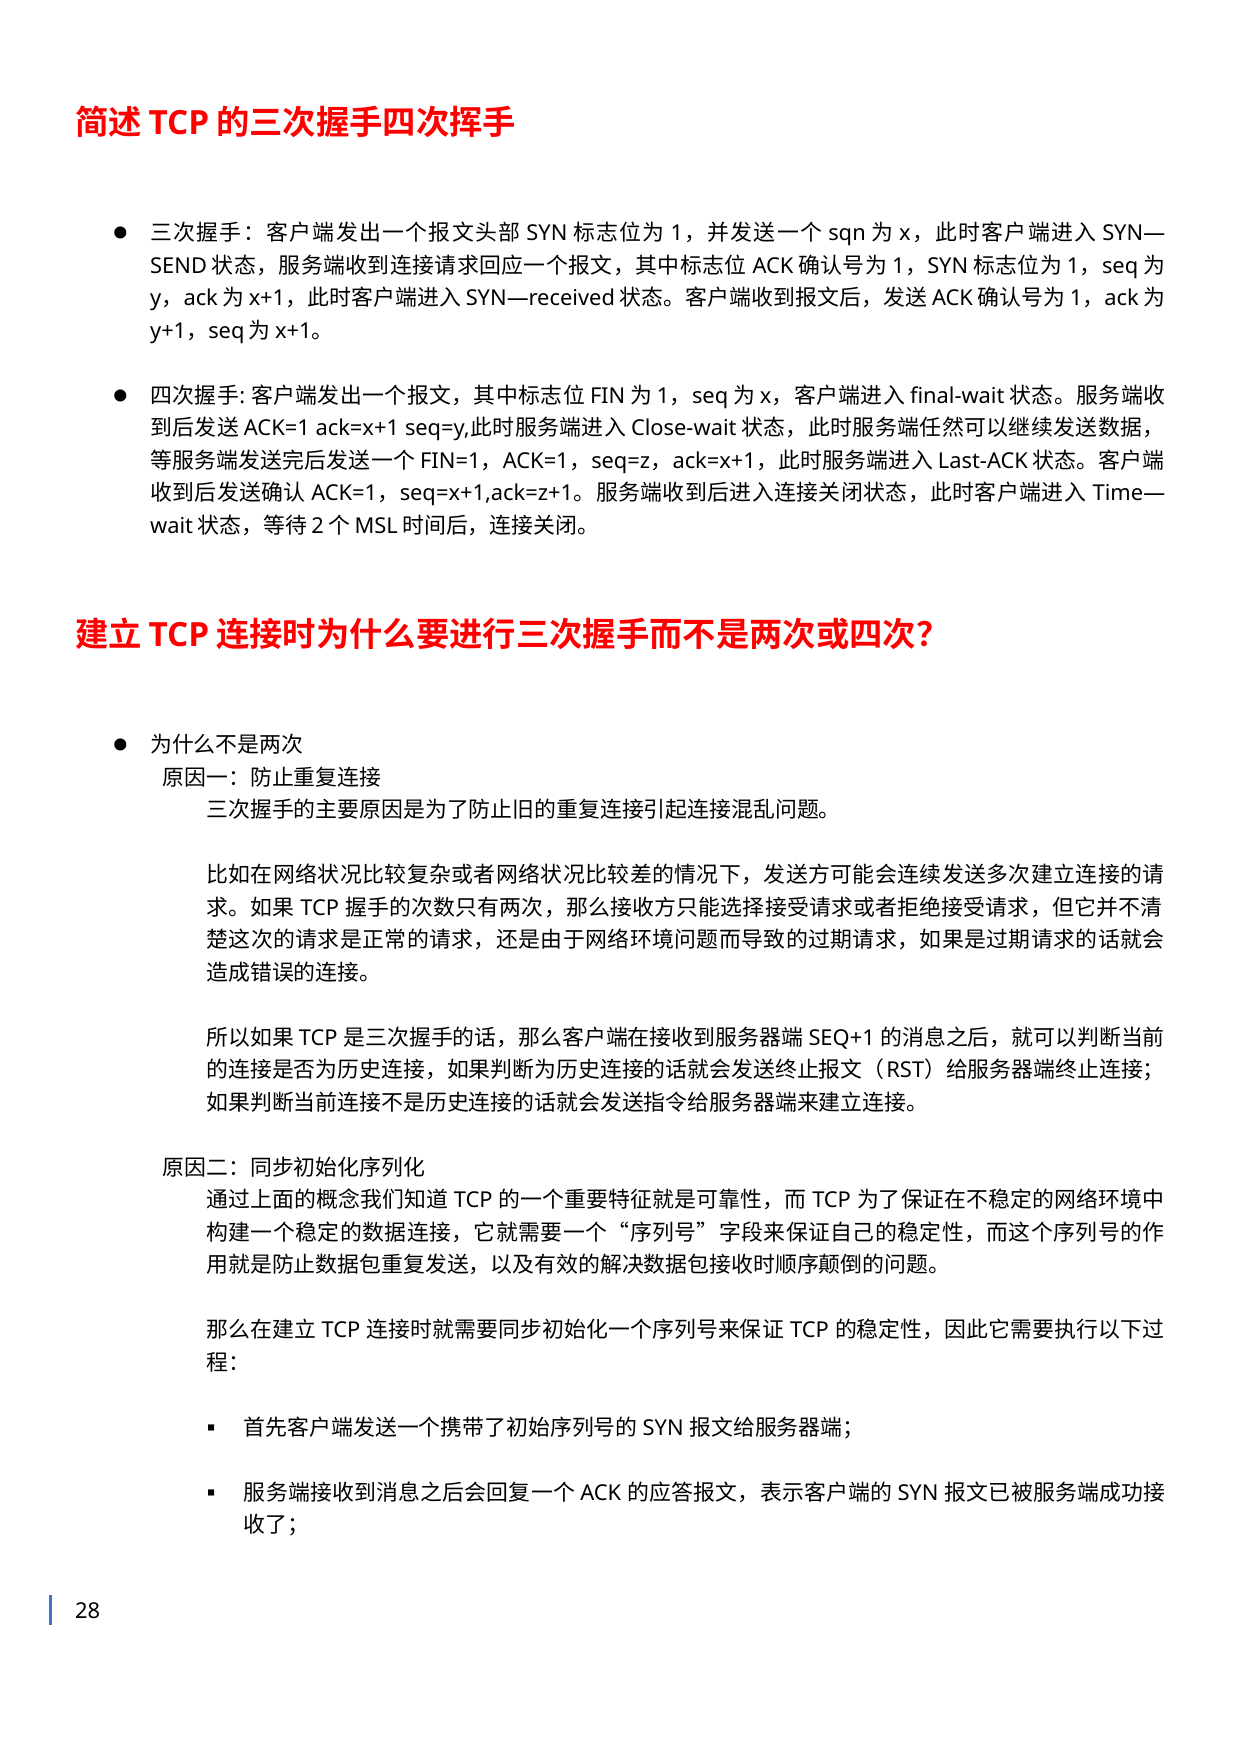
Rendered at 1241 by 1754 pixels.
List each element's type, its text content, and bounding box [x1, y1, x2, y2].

text 原因一：防止重复连接 [119, 759, 1165, 792]
list 为什么不是两次 [112, 727, 1165, 759]
list 所以如果 TCP 是三次握手的话，那么客户端在接收到服务器端 SEQ+1 的消息之后，就可以判断当前的连接是否为历史连接，如果判断为历史连接的话就会发送终止报文（RST）给服务器端终止连接；如果判断当前连接不是历史连接的话就会发送指令给服务器端来建立连接。 [206, 1019, 1165, 1117]
text 原因二：同步初始化序列化 [119, 1149, 1165, 1182]
list 三次握手：客户端发出一个报文头部SYN标志位为1，并发送一个sqn为x，此时客户端进入SYN—SEND状态，服务端收到连接请求回应一个报文，其中标志位ACK确认号为1，SYN标志位为1，seq为y，ack为x+1，此时客户端进入SYN—received状态。客户端收到报文后，发送ACK确认号为1，ack为y+1，seq为x+1。 [112, 215, 1165, 345]
list 四次握手: 客户端发出一个报文，其中标志位FIN为1，seq为x，客户端进入final-wait状态。服务端收到后发送ACK=1 ack=x+1 seq=y,此时服务端进入Close-wait状态，此时服务端任然可以继续发送数据，等服务端发送完后发送一个FIN=1，ACK=1，seq=z，ack=x+1，此时服务端进入Last-ACK状态。客户端收到后发送确认ACK=1，seq=x+1,ack=z+1。服务端收到后进入连接关闭状态，此时客户端进入Time—wait状态，等待2个MSL时间后，连接关闭。 [112, 377, 1165, 540]
subtitle 简述TCP的三次握手四次挥手 [75, 88, 1165, 153]
list 比如在网络状况比较复杂或者网络状况比较差的情况下，发送方可能会连续发送多次建立连接的请求。如果 TCP 握手的次数只有两次，那么接收方只能选择接受请求或者拒绝接受请求，但它并不清楚这次的请求是正常的请求，还是由于网络环境问题而导致的过期请求，如果是过期请求的话就会造成错误的连接。 [206, 857, 1165, 987]
list 通过上面的概念我们知道 TCP 的一个重要特征就是可靠性，而 TCP 为了保证在不稳定的网络环境中构建一个稳定的数据连接，它就需要一个“序列号”字段来保证自己的稳定性，而这个序列号的作用就是防止数据包重复发送，以及有效的解决数据包接收时顺序颠倒的问题。 [206, 1182, 1165, 1279]
list 那么在建立 TCP 连接时就需要同步初始化一个序列号来保证 TCP 的稳定性，因此它需要执行以下过程： [206, 1312, 1165, 1377]
subtitle 建立TCP连接时为什么要进行三次握手而不是两次或四次？ [75, 599, 1165, 664]
text 三次握手的主要原因是为了防止旧的重复连接引起连接混乱问题。 [206, 792, 1165, 824]
list 首先客户端发送一个携带了初始序列号的 SYN 报文给服务器端； [206, 1409, 1165, 1442]
list 服务端接收到消息之后会回复一个 ACK 的应答报文，表示客户端的 SYN 报文已被服务端成功接收了； [206, 1474, 1165, 1539]
